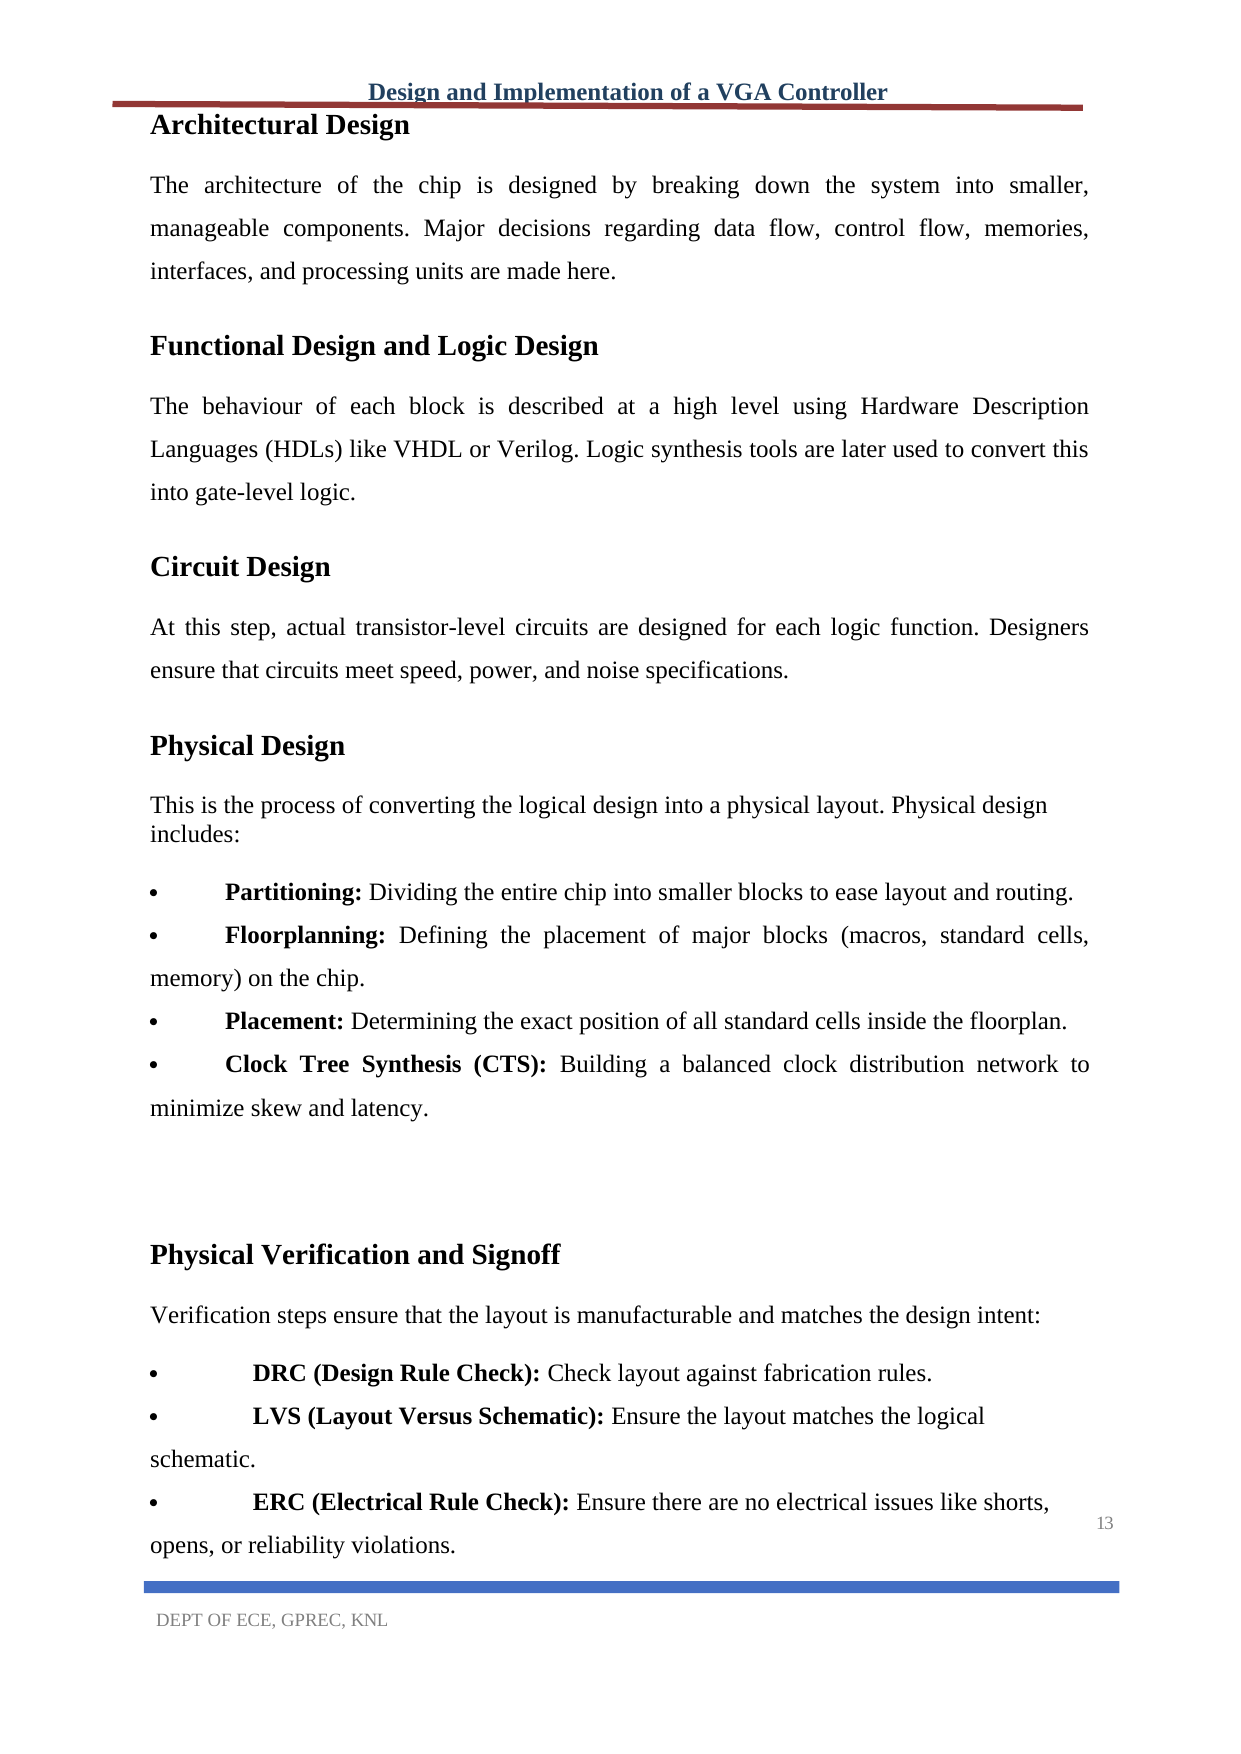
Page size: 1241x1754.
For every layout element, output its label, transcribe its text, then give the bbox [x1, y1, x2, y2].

list Clock Tree Synthesis (CTS): Building a balanced clock distribution network to minimize skew and latency. [150, 1049, 1090, 1121]
list DRC (Design Rule Check): Check layout against fabrication rules. [150, 1358, 1090, 1387]
list Placement: Determining the exact position of all standard cells inside the floorplan. [150, 1006, 1090, 1035]
text Functional Design and Logic Design [150, 328, 1090, 362]
list LVS (Layout Versus Schematic): Ensure the layout matches the logical schematic. [150, 1401, 1090, 1473]
list ERC (Electrical Rule Check): Ensure there are no electrical issues like shorts, opens, or reliability violations. [150, 1487, 1090, 1559]
text This is the process of converting the logical design into a physical layout. Physical design includes: [150, 790, 1090, 848]
text The architecture of the chip is designed by breaking down the system into smaller, manageable components. Major decisions regarding data flow, control flow, memories, interfaces, and processing units are made here. [150, 170, 1090, 285]
text Physical Verification and Signoff [150, 1237, 1090, 1271]
list Floorplanning: Defining the placement of major blocks (macros, standard cells, memory) on the chip. [150, 920, 1090, 992]
text Verification steps ensure that the layout is manufacturable and matches the design intent: [150, 1300, 1090, 1329]
text Physical Design [150, 728, 1090, 761]
text Architectural Design [150, 107, 1090, 141]
text At this step, actual transistor-level circuits are designed for each logic function. Designers ensure that circuits meet speed, power, and noise specifications. [150, 612, 1090, 684]
text The behaviour of each block is described at a high level using Hardware Description Languages (HDLs) like VHDL or Verilog. Logic synthesis tools are later used to convert this into gate-level logic. [150, 391, 1090, 506]
list Partitioning: Dividing the entire chip into smaller blocks to ease layout and routing. [150, 877, 1090, 906]
text Circuit Design [150, 549, 1090, 583]
